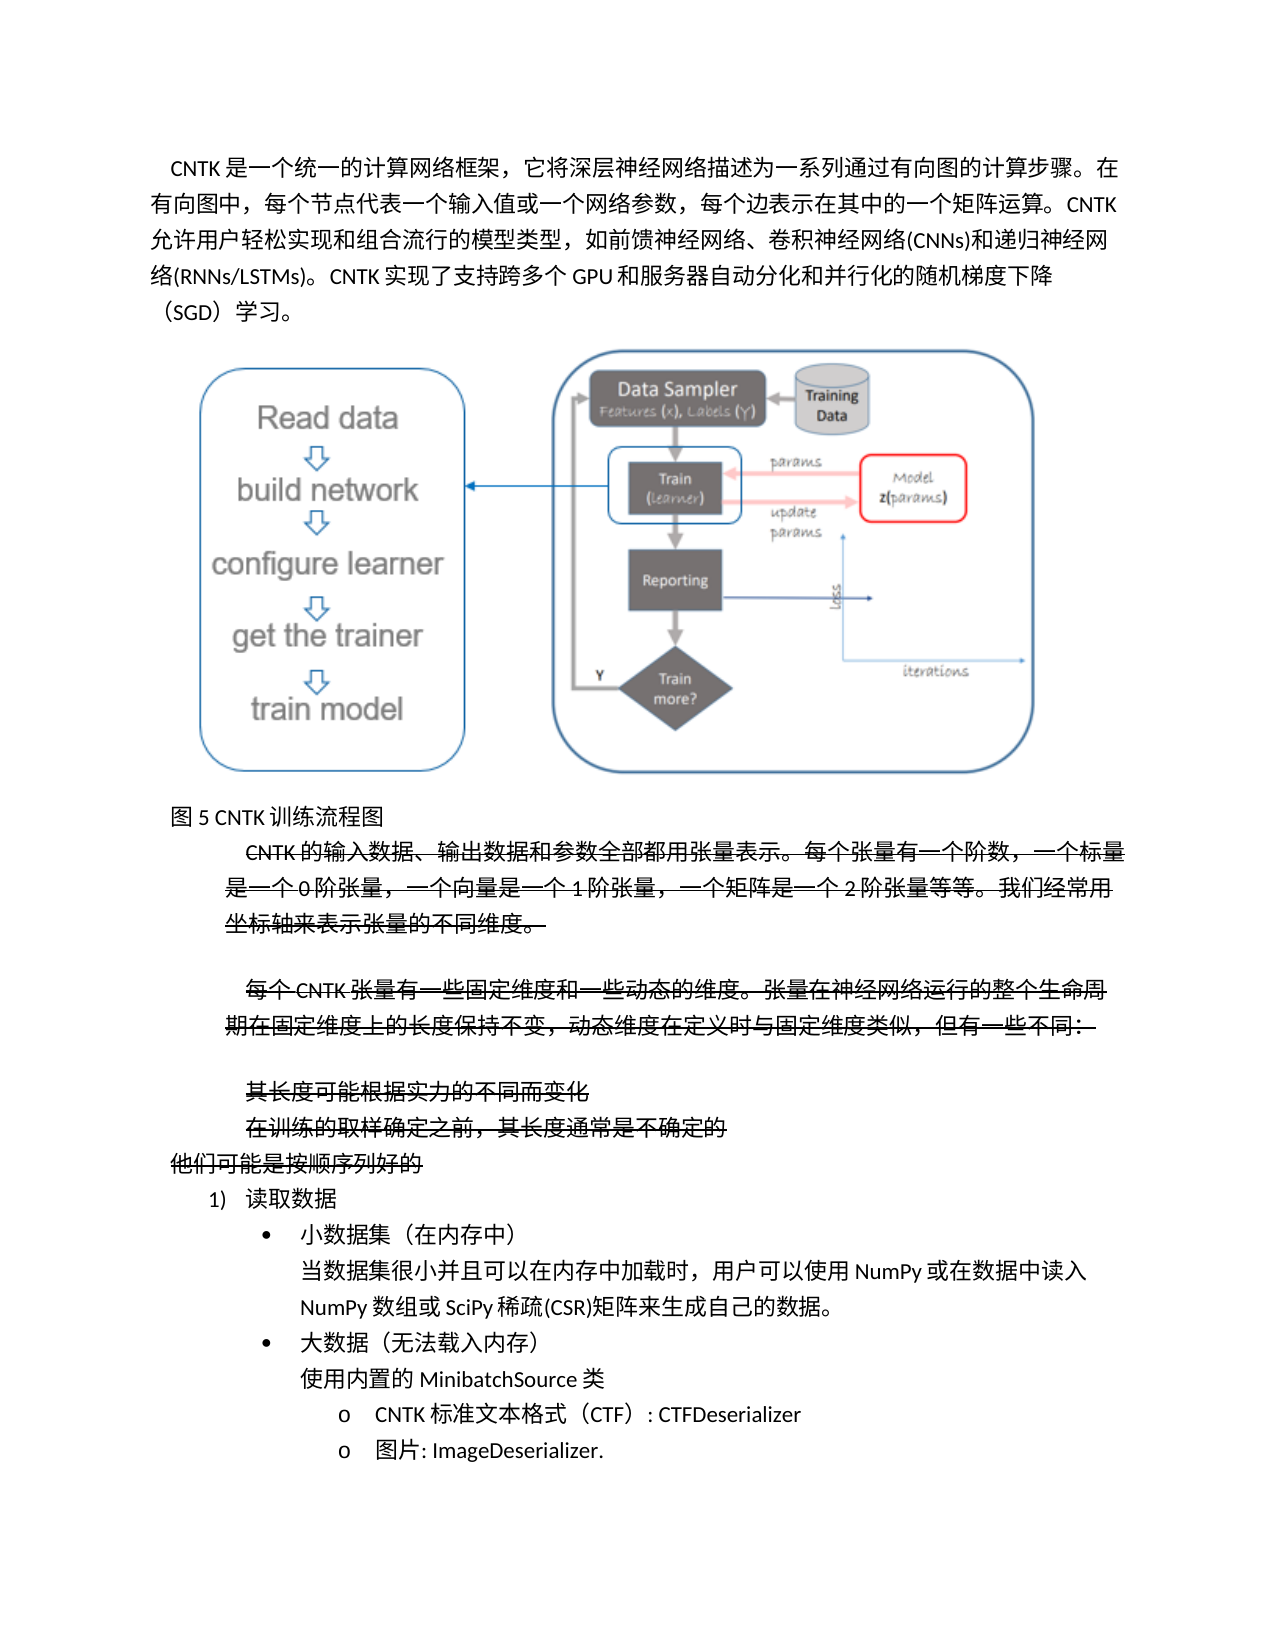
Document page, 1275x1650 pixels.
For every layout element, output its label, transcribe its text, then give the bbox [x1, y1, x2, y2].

text 每个CNTK张量有一些固定维度和一些动态的维度。张量在神经网络运行的整个生命周期在固定维度上的长度保持不变，动态维度在定义时与固定维度类似，但有一些不同： [225, 972, 1125, 1041]
list CNTK标准文本格式（CTF）: CTFDeserializer [337, 1396, 1125, 1430]
list 大数据（无法载入内存） [262, 1324, 1125, 1358]
text 他们可能是按顺序列好的 [150, 1145, 1125, 1179]
text 图5 CNTK训练流程图 [150, 798, 1125, 832]
text 使用内置的MinibatchSource类 [300, 1360, 1125, 1394]
picture [170, 329, 1063, 797]
list 图片: ImageDeserializer. [337, 1432, 1125, 1466]
text CNTK 是一个统一的计算网络框架，它将深层神经网络描述为一系列通过有向图的计算步骤。在有向图中，每个节点代表一个输入值或一个网络参数，每个边表示在其中的一个矩阵运算。CNTK允许用户轻松实现和组合流行的模型类型，如前馈神经网络、卷积神经网络(CNNs)和递归神经网络(RNNs/LSTMs)。CNTK实现了支持跨多个GPU和服务器自动分化和并行化的随机梯度下降（SGD）学习。 [150, 150, 1125, 327]
text 在训练的取样确定之前，其长度通常是不确定的 [225, 1109, 1125, 1143]
text CNTK的输入数据、输出数据和参数全部都用张量表示。每个张量有一个阶数，一个标量是一个0阶张量，一个向量是一个1阶张量，一个矩阵是一个2阶张量等等。我们经常用坐标轴来表示张量的不同维度。 [225, 834, 1125, 939]
list 小数据集（在内存中） [262, 1217, 1125, 1250]
text 当数据集很小并且可以在内存中加载时，用户可以使用NumPy或在数据中读入NumPy数组或SciPy稀疏(CSR)矩阵来生成自己的数据。 [300, 1253, 1125, 1322]
list 读取数据 [208, 1181, 1125, 1214]
text 其长度可能根据实力的不同而变化 [225, 1074, 1125, 1107]
